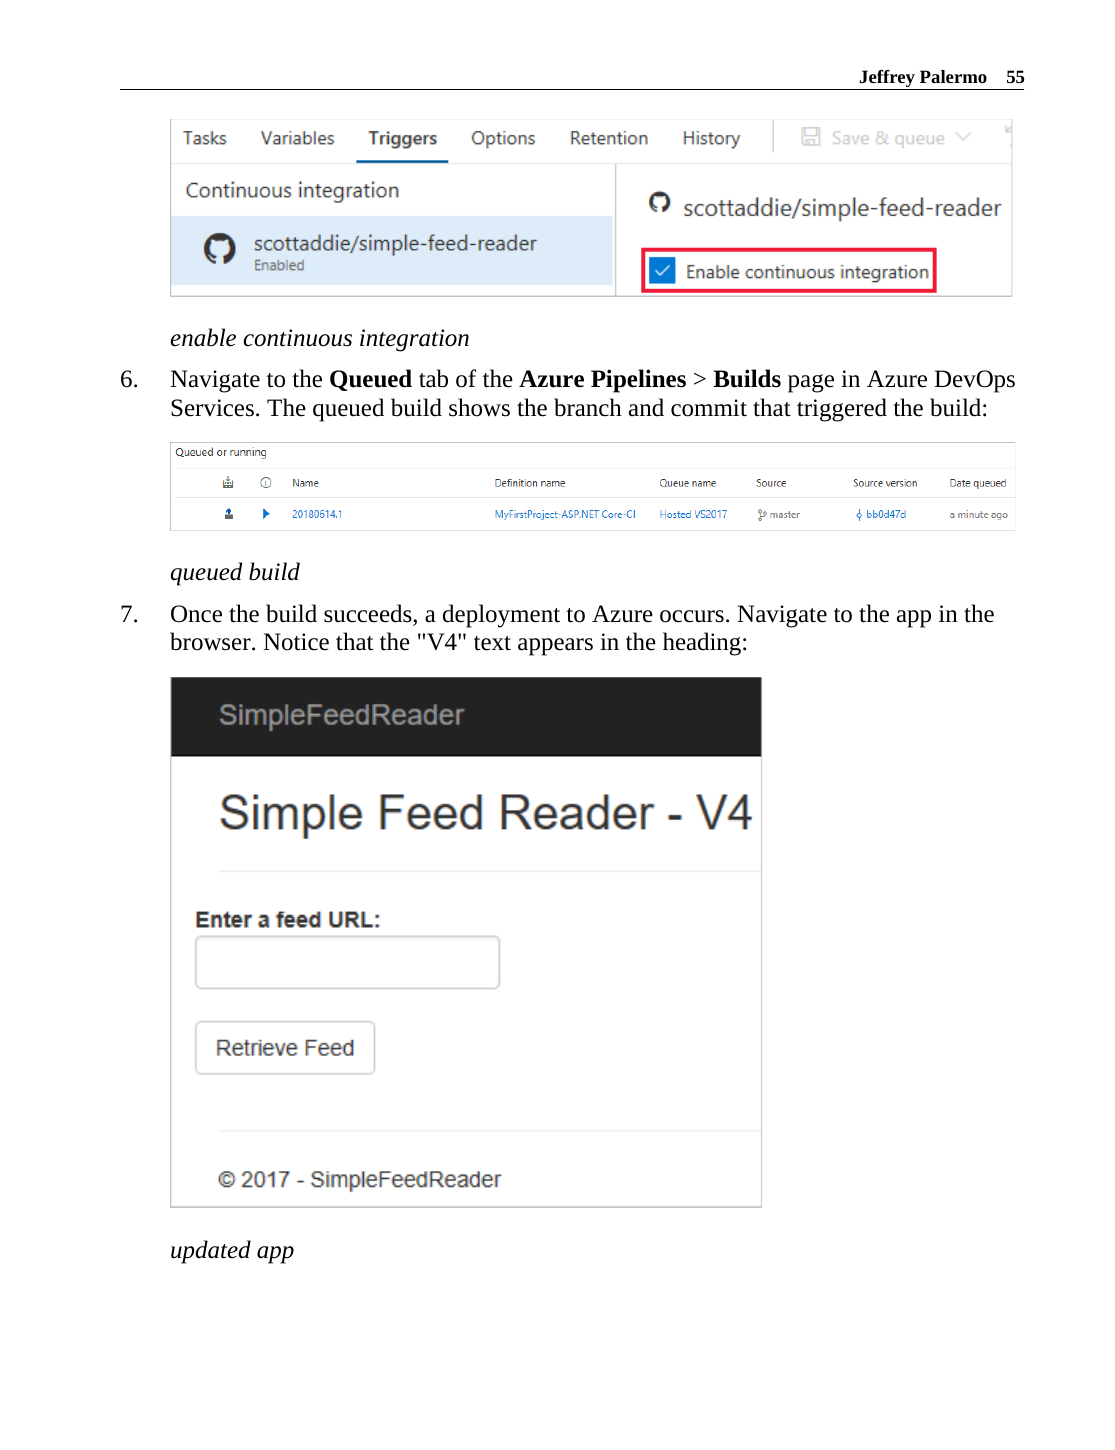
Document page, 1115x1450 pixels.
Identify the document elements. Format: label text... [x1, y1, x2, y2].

list Once the build succeeds, a deployment to Azure occurs. Navigate to the app in the browser. Notice that the "V4" text appears in the heading: [120, 599, 1024, 656]
picture [170, 119, 1013, 297]
picture [170, 677, 763, 1208]
list Navigate to the Queued tab of the Azure Pipelines > Builds page in Azure DevOps Services. The queued build shows the branch and commit that triggered the build: [120, 364, 1024, 422]
list enable continuous integration [120, 323, 1024, 352]
list queued build [120, 557, 1024, 586]
list updated app [120, 1235, 1024, 1263]
picture [170, 442, 1016, 531]
